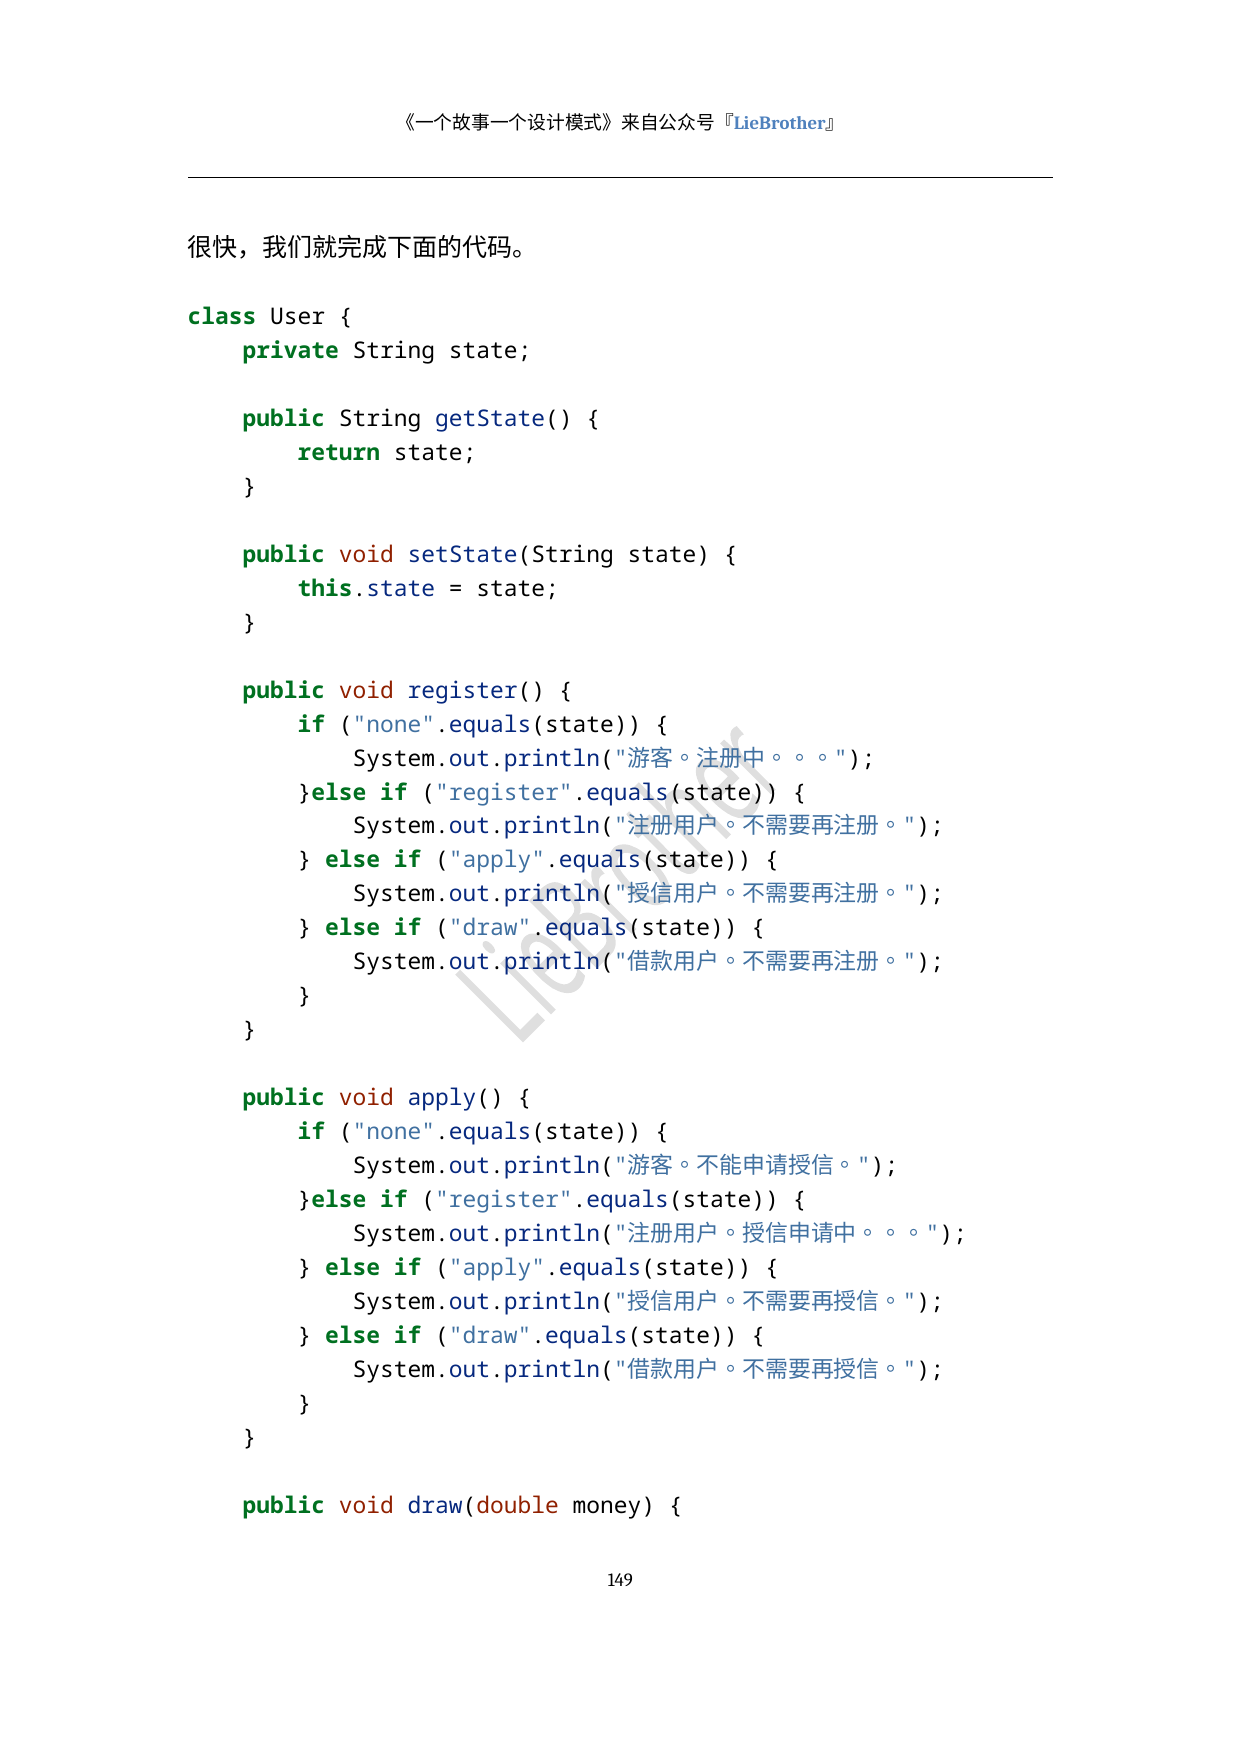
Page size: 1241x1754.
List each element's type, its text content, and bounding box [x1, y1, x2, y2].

text 很快，我们就完成下面的代码。 [187, 212, 1053, 280]
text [187, 299, 1053, 1521]
